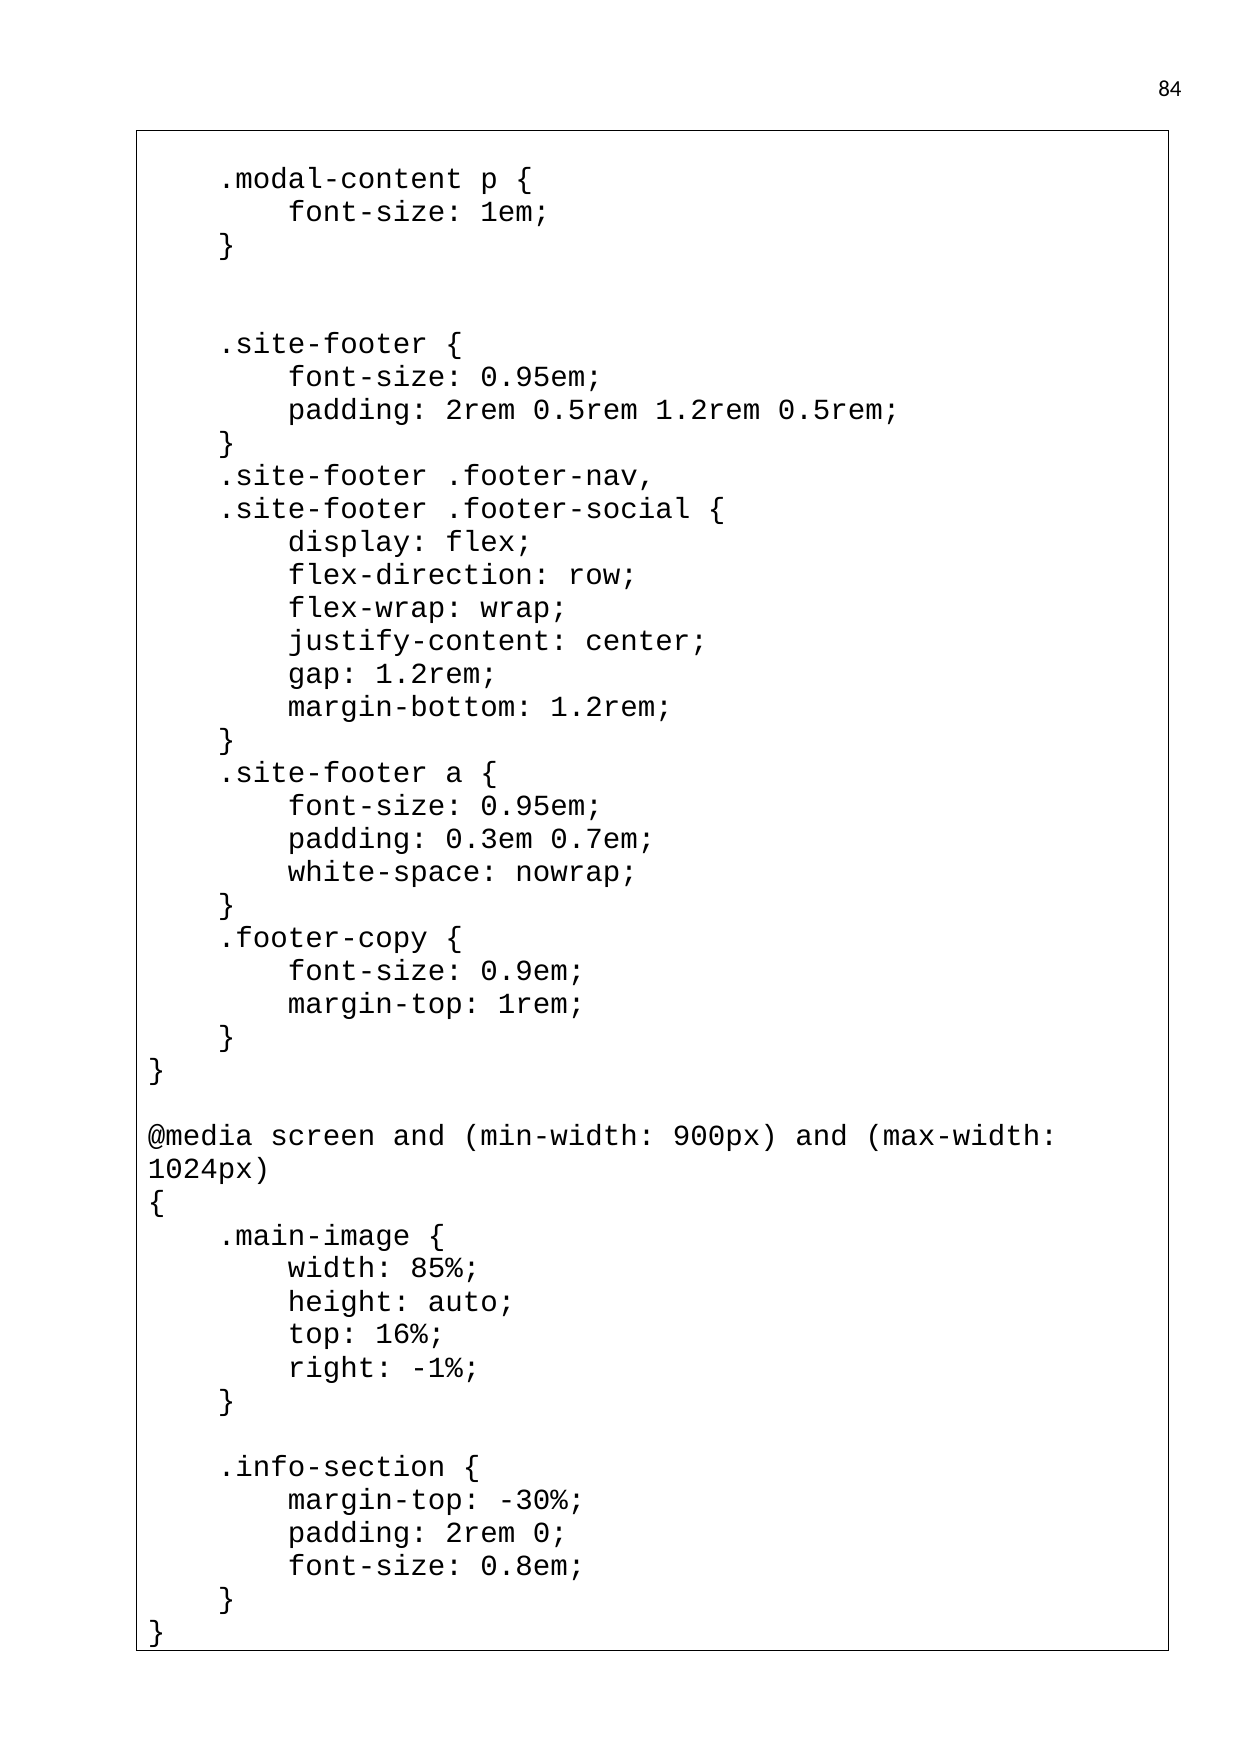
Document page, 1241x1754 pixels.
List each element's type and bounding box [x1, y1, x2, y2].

table_header [137, 131, 1168, 1650]
